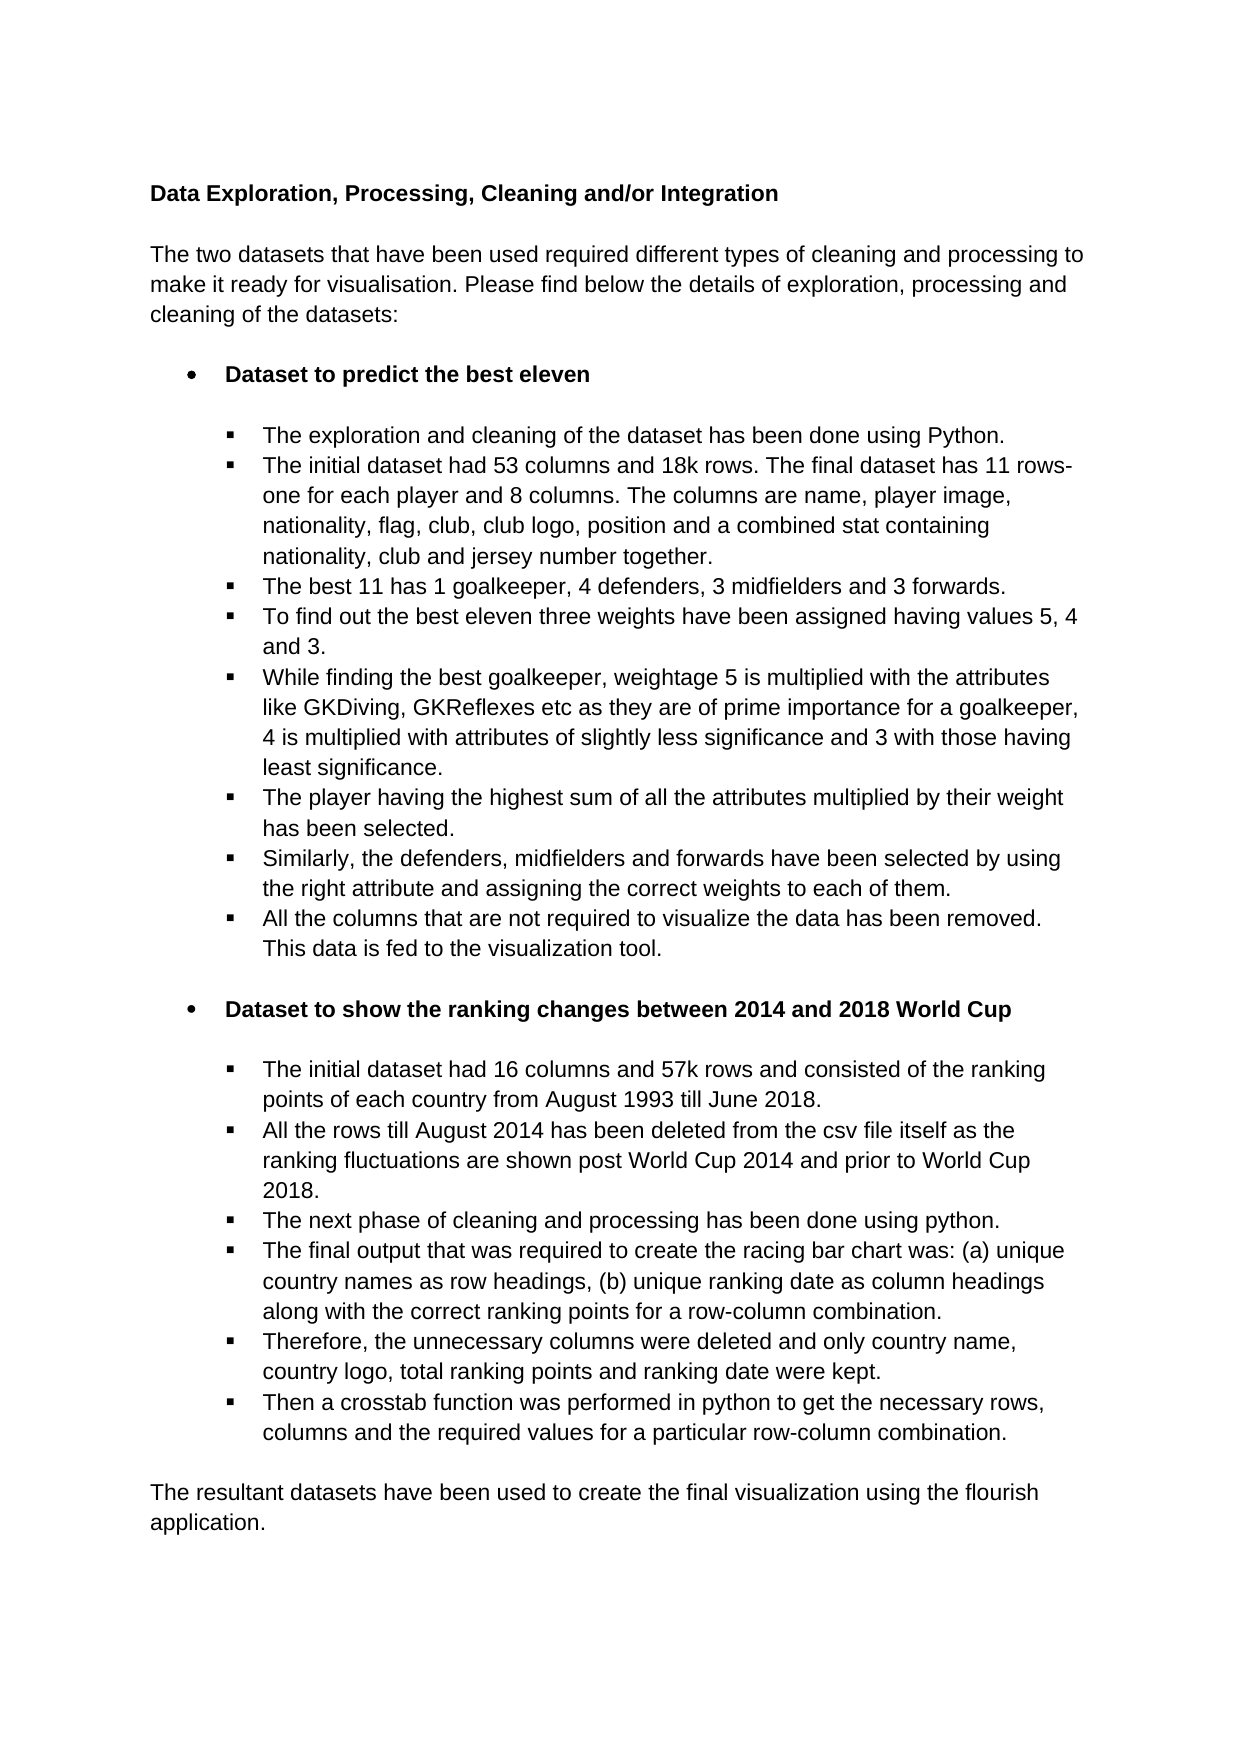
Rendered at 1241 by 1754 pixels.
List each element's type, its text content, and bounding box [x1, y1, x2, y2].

text The two datasets that have been used required different types of cleaning and processing to make it ready for visualisation. Please find below the details of exploration, processing and cleaning of the datasets: [150, 241, 1090, 327]
list Therefore, the unnecessary columns were deleted and only country name, country logo, total ranking points and ranking date were kept. [225, 1328, 1090, 1385]
list Dataset to predict the best eleven [187, 361, 1090, 388]
list The best 11 has 1 goalkeeper, 4 defenders, 3 midfielders and 3 forwards. [225, 573, 1090, 599]
list While finding the best goalkeeper, weightage 5 is multiplied with the attributes like GKDiving, GKReflexes etc as they are of prime importance for a goalkeeper, 4 is multiplied with attributes of slightly less significance and 3 with those having least significance. [225, 663, 1090, 781]
text Data Exploration, Processing, Cleaning and/or Integration [150, 180, 1090, 207]
list Dataset to show the ranking changes between 2014 and 2018 World Cup [187, 996, 1090, 1022]
list The player having the highest sum of all the attributes multiplied by their weight has been selected. [225, 784, 1090, 841]
list All the columns that are not required to visualize the data has been removed. This data is fed to the visualization tool. [225, 905, 1090, 962]
list The next phase of cleaning and processing has been done using python. [225, 1207, 1090, 1234]
list Similarly, the defenders, midfielders and forwards have been selected by using the right attribute and assigning the correct weights to each of them. [225, 845, 1090, 901]
list The initial dataset had 16 columns and 57k rows and consisted of the ranking points of each country from August 1993 till June 2018. [225, 1056, 1090, 1113]
list The exploration and cleaning of the dataset has been done using Python. [225, 422, 1090, 448]
list All the rows till August 2014 has been deleted from the csv file itself as the ranking fluctuations are shown post World Cup 2014 and prior to World Cup 2018. [225, 1117, 1090, 1203]
list To find out the best eleven three weights have been assigned having values 5, 4 and 3. [225, 603, 1090, 660]
text The resultant datasets have been used to create the final visualization using the flourish application. [150, 1479, 1090, 1536]
list The initial dataset had 53 columns and 18k rows. The final dataset has 11 rows- one for each player and 8 columns. The columns are name, player image, nationality, flag, club, club logo, position and a combined stat containing nationality, club and jersey number together. [225, 452, 1090, 569]
list The final output that was required to create the racing bar chart was: (a) unique country names as row headings, (b) unique ranking date as column headings along with the correct ranking points for a row-column combination. [225, 1237, 1090, 1324]
list Then a crosstab function was performed in python to get the necessary rows, columns and the required values for a particular row-column combination. [225, 1388, 1090, 1445]
